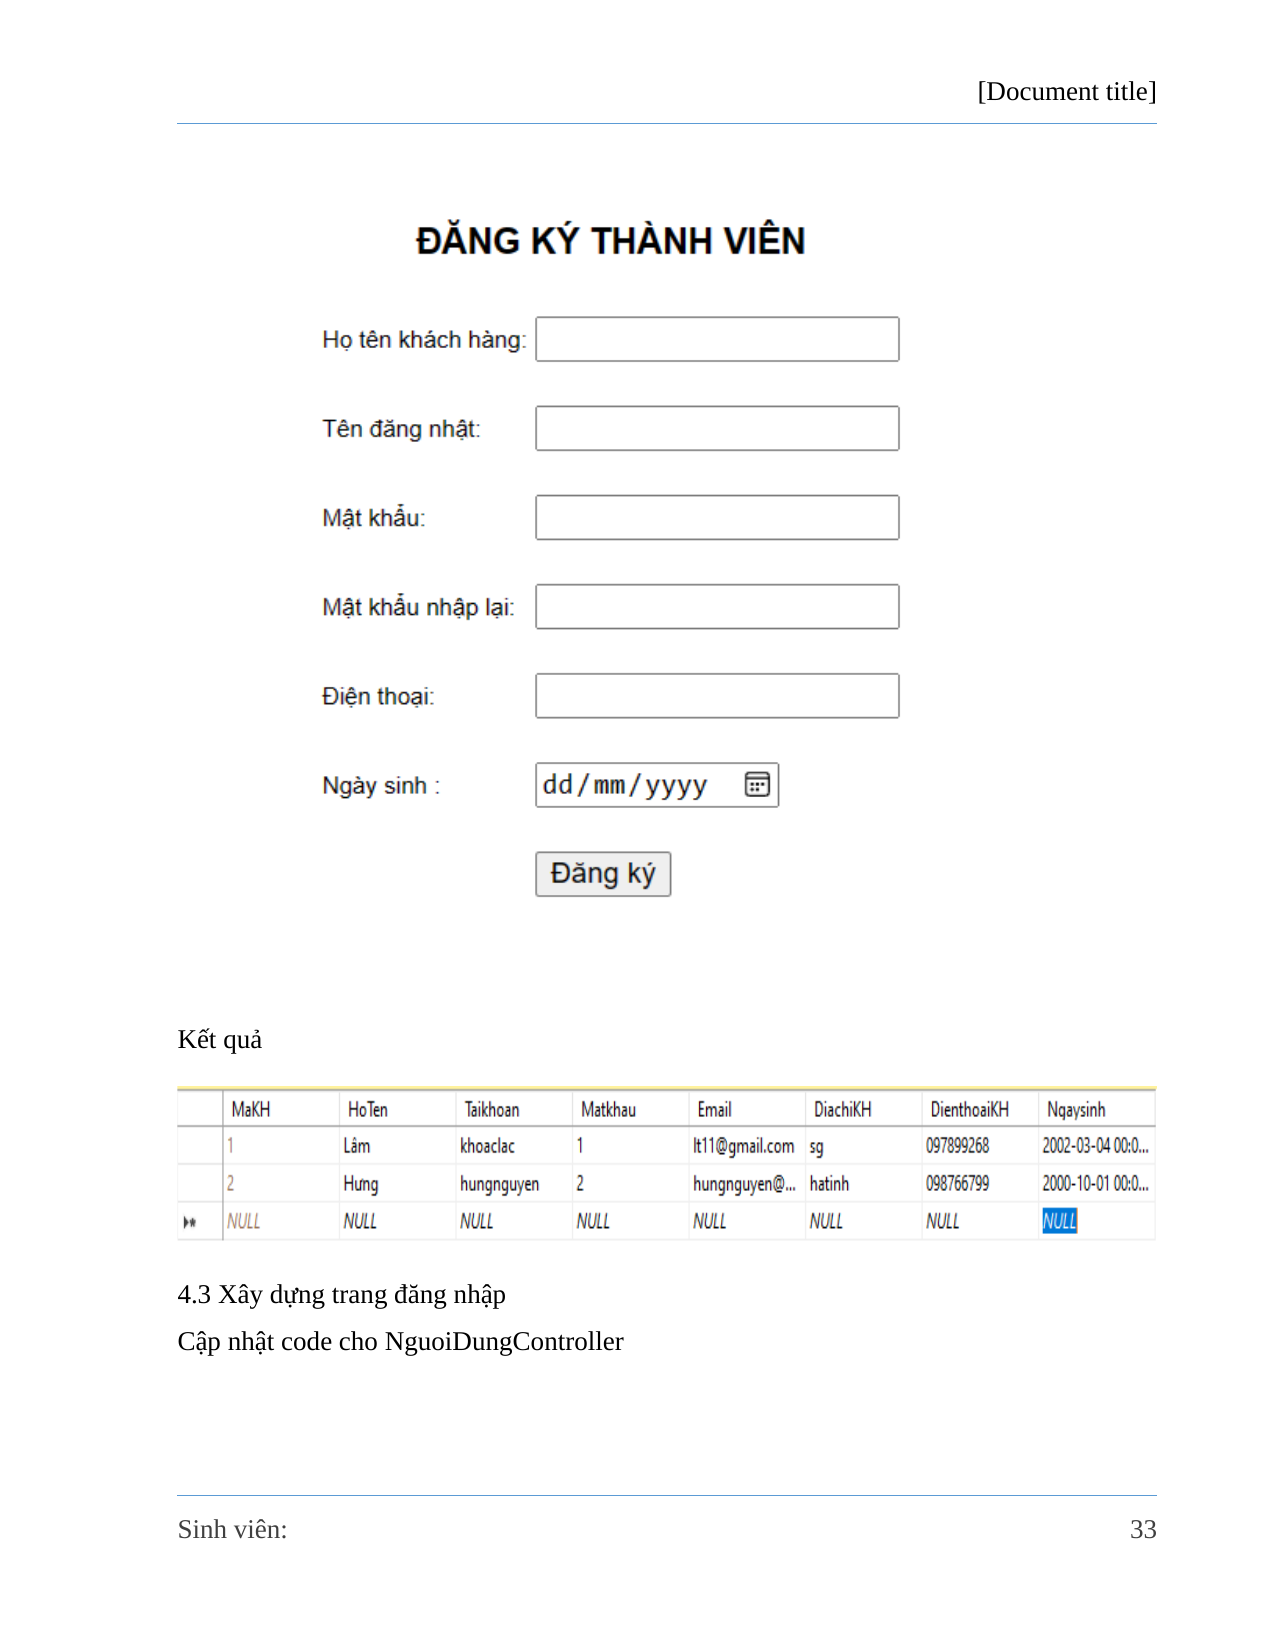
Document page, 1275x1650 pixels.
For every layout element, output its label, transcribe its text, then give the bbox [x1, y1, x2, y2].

text Cập nhật code cho NguoiDungController [177, 1325, 1157, 1356]
subtitle 4.3 Xây dựng trang đăng nhập [177, 1278, 1157, 1309]
picture [177, 1086, 1157, 1246]
text Kết quả [177, 1023, 1157, 1054]
picture [204, 155, 1130, 991]
